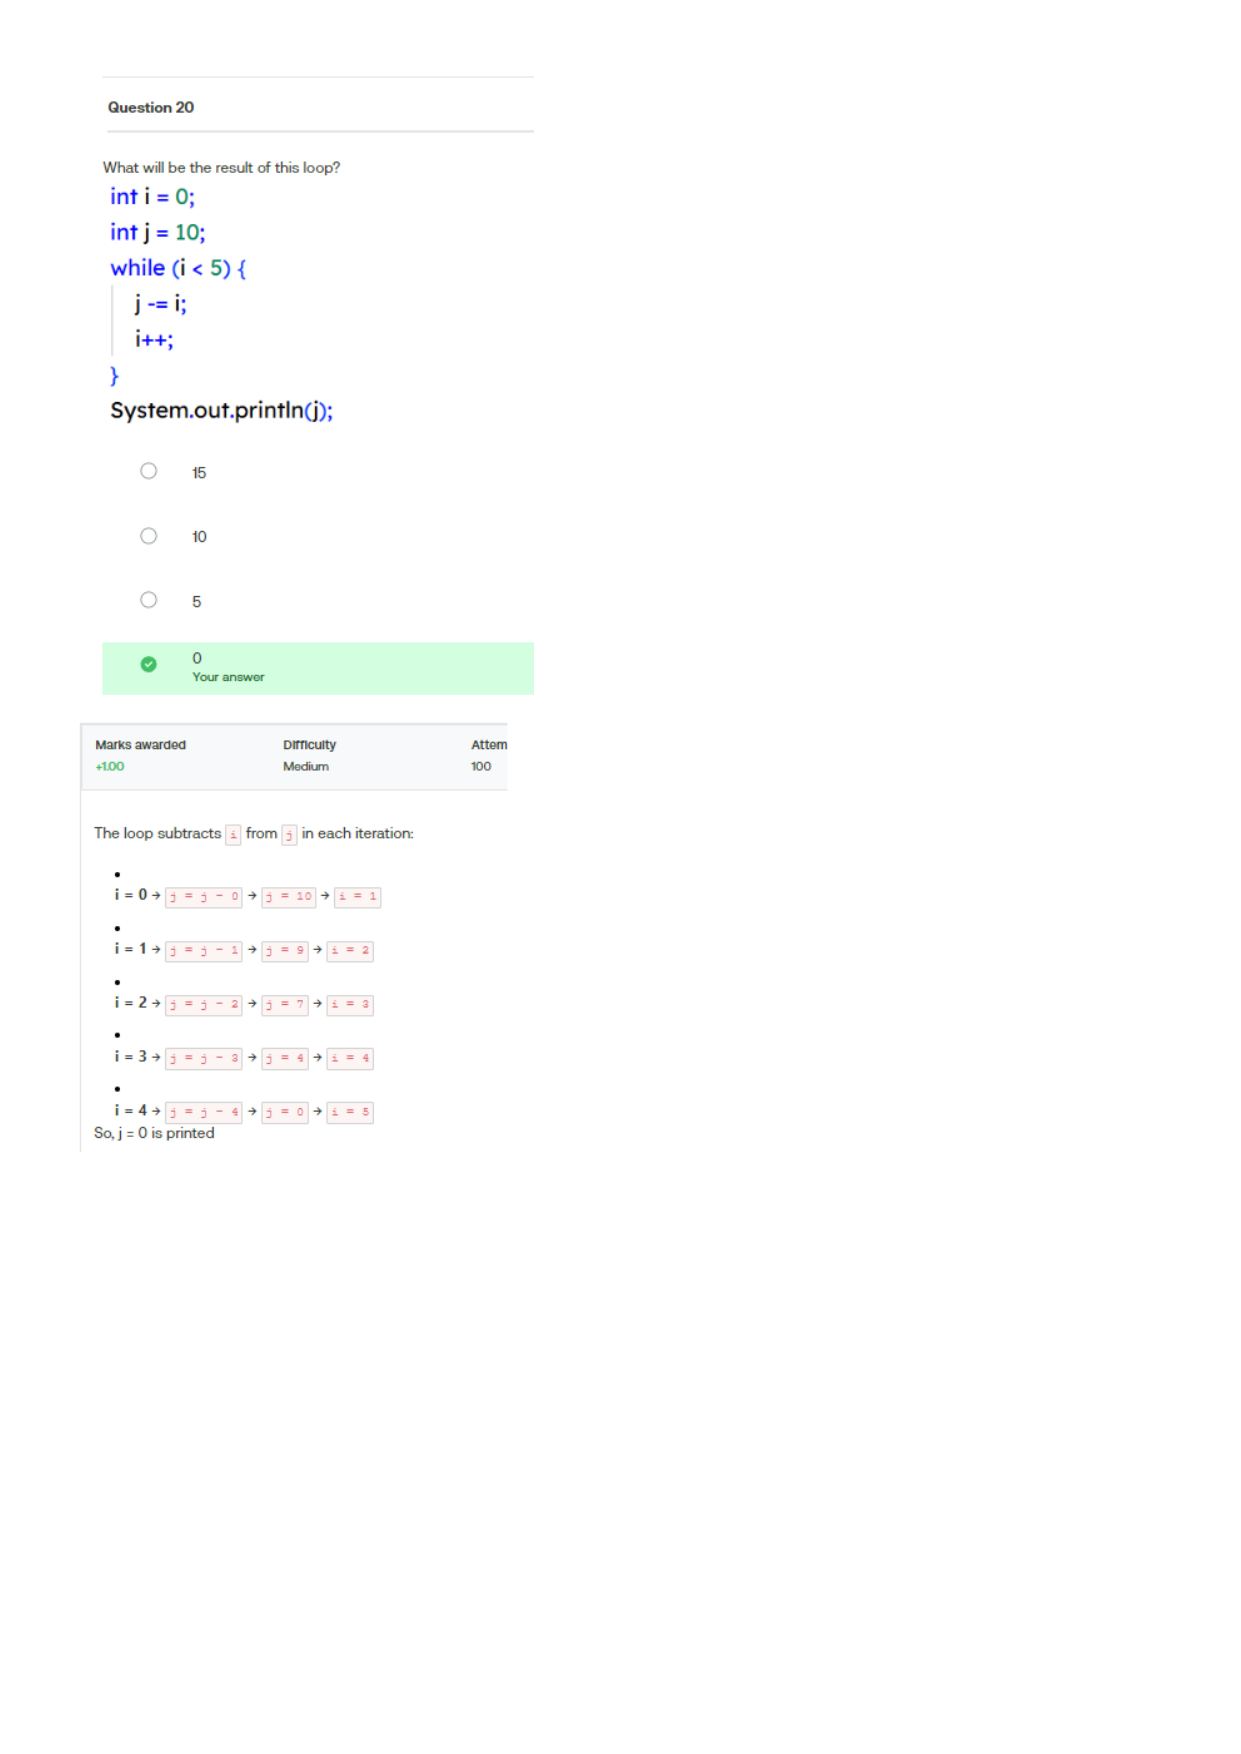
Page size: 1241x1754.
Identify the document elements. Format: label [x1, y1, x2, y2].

picture [75, 718, 508, 1152]
picture [75, 75, 534, 700]
